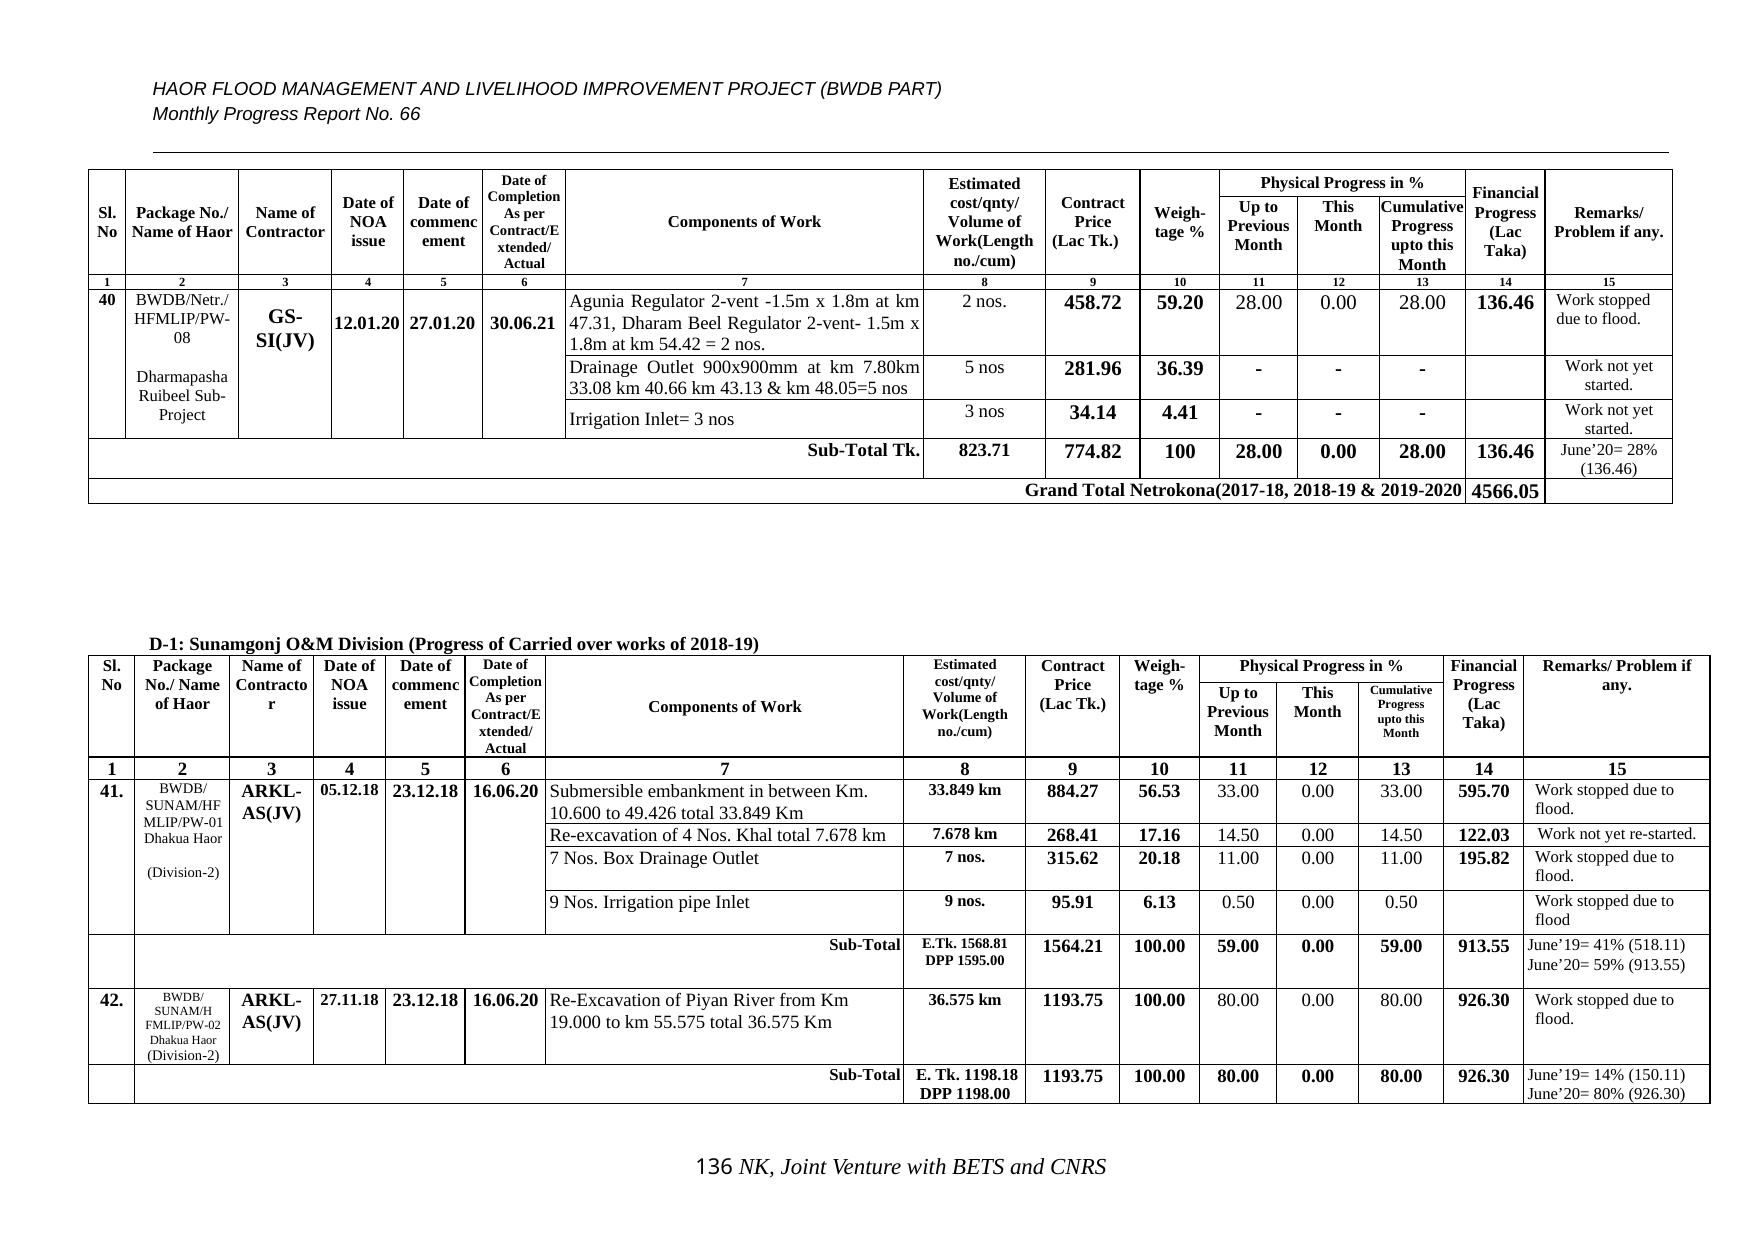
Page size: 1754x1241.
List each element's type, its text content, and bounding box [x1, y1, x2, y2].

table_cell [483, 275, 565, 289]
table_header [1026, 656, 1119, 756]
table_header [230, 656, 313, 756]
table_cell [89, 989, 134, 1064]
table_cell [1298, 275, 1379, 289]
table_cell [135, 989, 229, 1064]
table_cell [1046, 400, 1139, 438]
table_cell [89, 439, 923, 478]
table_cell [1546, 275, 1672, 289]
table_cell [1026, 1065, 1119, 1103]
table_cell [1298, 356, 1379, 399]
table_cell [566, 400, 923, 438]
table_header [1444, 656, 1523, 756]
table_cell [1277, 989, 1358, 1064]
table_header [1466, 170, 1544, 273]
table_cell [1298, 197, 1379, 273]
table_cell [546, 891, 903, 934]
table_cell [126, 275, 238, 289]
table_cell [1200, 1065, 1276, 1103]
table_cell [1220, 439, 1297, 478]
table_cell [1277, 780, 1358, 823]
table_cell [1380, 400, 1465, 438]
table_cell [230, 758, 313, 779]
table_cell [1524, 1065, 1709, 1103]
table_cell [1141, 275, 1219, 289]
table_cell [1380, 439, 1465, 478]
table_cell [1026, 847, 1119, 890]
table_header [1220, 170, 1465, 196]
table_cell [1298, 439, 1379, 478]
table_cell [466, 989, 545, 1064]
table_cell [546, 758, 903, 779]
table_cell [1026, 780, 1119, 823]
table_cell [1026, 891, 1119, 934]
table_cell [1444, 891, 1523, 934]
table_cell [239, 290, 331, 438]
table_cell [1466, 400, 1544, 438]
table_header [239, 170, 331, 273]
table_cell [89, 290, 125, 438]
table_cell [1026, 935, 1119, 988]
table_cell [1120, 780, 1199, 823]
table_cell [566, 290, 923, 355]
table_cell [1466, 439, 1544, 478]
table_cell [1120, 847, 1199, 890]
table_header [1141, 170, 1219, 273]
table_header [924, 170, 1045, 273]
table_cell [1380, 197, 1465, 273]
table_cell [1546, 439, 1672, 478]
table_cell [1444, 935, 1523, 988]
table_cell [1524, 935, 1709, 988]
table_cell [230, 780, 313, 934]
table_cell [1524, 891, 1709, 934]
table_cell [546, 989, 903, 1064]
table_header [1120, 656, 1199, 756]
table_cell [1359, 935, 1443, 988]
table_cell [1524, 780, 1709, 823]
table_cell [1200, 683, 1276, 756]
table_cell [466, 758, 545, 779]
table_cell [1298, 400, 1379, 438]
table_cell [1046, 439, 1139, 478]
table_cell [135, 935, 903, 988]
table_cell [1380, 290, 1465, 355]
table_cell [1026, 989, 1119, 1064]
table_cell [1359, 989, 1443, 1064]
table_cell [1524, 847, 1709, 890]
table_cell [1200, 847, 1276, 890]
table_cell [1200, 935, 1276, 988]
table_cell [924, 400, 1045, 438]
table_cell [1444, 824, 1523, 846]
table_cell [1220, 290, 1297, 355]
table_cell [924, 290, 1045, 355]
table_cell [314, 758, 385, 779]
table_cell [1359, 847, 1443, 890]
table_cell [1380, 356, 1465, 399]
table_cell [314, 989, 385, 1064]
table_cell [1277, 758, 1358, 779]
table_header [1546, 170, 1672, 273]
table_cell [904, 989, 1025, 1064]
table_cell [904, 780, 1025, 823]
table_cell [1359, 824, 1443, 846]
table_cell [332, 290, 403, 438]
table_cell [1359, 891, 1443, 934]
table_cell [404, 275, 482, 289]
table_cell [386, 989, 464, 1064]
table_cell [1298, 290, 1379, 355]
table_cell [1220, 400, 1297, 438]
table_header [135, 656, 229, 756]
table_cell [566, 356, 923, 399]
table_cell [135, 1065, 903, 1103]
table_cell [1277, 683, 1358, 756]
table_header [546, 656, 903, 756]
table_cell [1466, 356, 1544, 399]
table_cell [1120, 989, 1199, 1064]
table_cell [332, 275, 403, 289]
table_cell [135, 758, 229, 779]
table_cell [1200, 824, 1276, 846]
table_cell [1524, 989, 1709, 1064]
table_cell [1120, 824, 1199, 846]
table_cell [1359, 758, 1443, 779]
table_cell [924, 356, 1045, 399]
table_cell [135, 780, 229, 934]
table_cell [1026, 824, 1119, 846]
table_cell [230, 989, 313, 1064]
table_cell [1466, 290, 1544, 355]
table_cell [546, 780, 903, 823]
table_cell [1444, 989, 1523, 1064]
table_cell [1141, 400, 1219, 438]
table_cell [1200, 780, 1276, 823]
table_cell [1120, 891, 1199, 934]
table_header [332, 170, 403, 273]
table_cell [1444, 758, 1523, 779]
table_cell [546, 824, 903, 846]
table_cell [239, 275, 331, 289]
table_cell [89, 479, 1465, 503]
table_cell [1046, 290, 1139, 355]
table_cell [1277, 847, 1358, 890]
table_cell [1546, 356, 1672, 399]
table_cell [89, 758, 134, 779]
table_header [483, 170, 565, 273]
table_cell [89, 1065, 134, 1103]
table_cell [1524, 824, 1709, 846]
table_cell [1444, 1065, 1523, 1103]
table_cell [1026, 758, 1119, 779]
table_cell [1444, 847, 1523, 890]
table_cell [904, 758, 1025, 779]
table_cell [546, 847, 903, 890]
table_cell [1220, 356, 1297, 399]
text D-1: Sunamgonj O&M Division (Progress of Carried over works of 2018-19) [135, 633, 1669, 655]
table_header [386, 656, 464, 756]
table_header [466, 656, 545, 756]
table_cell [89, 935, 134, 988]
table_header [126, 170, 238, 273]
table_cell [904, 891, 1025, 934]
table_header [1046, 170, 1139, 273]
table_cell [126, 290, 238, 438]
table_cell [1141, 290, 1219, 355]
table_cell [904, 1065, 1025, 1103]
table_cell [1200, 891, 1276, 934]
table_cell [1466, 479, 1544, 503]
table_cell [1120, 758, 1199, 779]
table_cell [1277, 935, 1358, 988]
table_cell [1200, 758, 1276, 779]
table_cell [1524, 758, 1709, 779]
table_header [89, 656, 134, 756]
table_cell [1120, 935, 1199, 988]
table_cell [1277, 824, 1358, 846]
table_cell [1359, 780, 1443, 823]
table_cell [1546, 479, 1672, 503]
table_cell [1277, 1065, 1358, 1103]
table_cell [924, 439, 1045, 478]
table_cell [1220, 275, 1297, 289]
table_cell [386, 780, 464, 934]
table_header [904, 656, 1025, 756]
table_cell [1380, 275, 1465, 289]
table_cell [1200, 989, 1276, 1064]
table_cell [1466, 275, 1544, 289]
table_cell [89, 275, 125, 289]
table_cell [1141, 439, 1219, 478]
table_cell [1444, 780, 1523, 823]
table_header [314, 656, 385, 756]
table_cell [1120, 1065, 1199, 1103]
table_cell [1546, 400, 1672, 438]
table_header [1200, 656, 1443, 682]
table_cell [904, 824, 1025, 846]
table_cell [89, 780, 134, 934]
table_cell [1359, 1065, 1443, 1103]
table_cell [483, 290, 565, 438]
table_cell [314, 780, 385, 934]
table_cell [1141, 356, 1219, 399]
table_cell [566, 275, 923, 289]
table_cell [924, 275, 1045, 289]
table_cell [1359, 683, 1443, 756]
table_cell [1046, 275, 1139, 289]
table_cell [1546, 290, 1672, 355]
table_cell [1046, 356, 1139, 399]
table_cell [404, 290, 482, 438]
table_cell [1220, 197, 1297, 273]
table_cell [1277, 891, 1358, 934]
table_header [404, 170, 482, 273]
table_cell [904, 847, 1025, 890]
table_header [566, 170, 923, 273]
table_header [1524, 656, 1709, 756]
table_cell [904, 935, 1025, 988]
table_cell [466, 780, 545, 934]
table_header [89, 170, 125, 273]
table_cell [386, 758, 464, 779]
